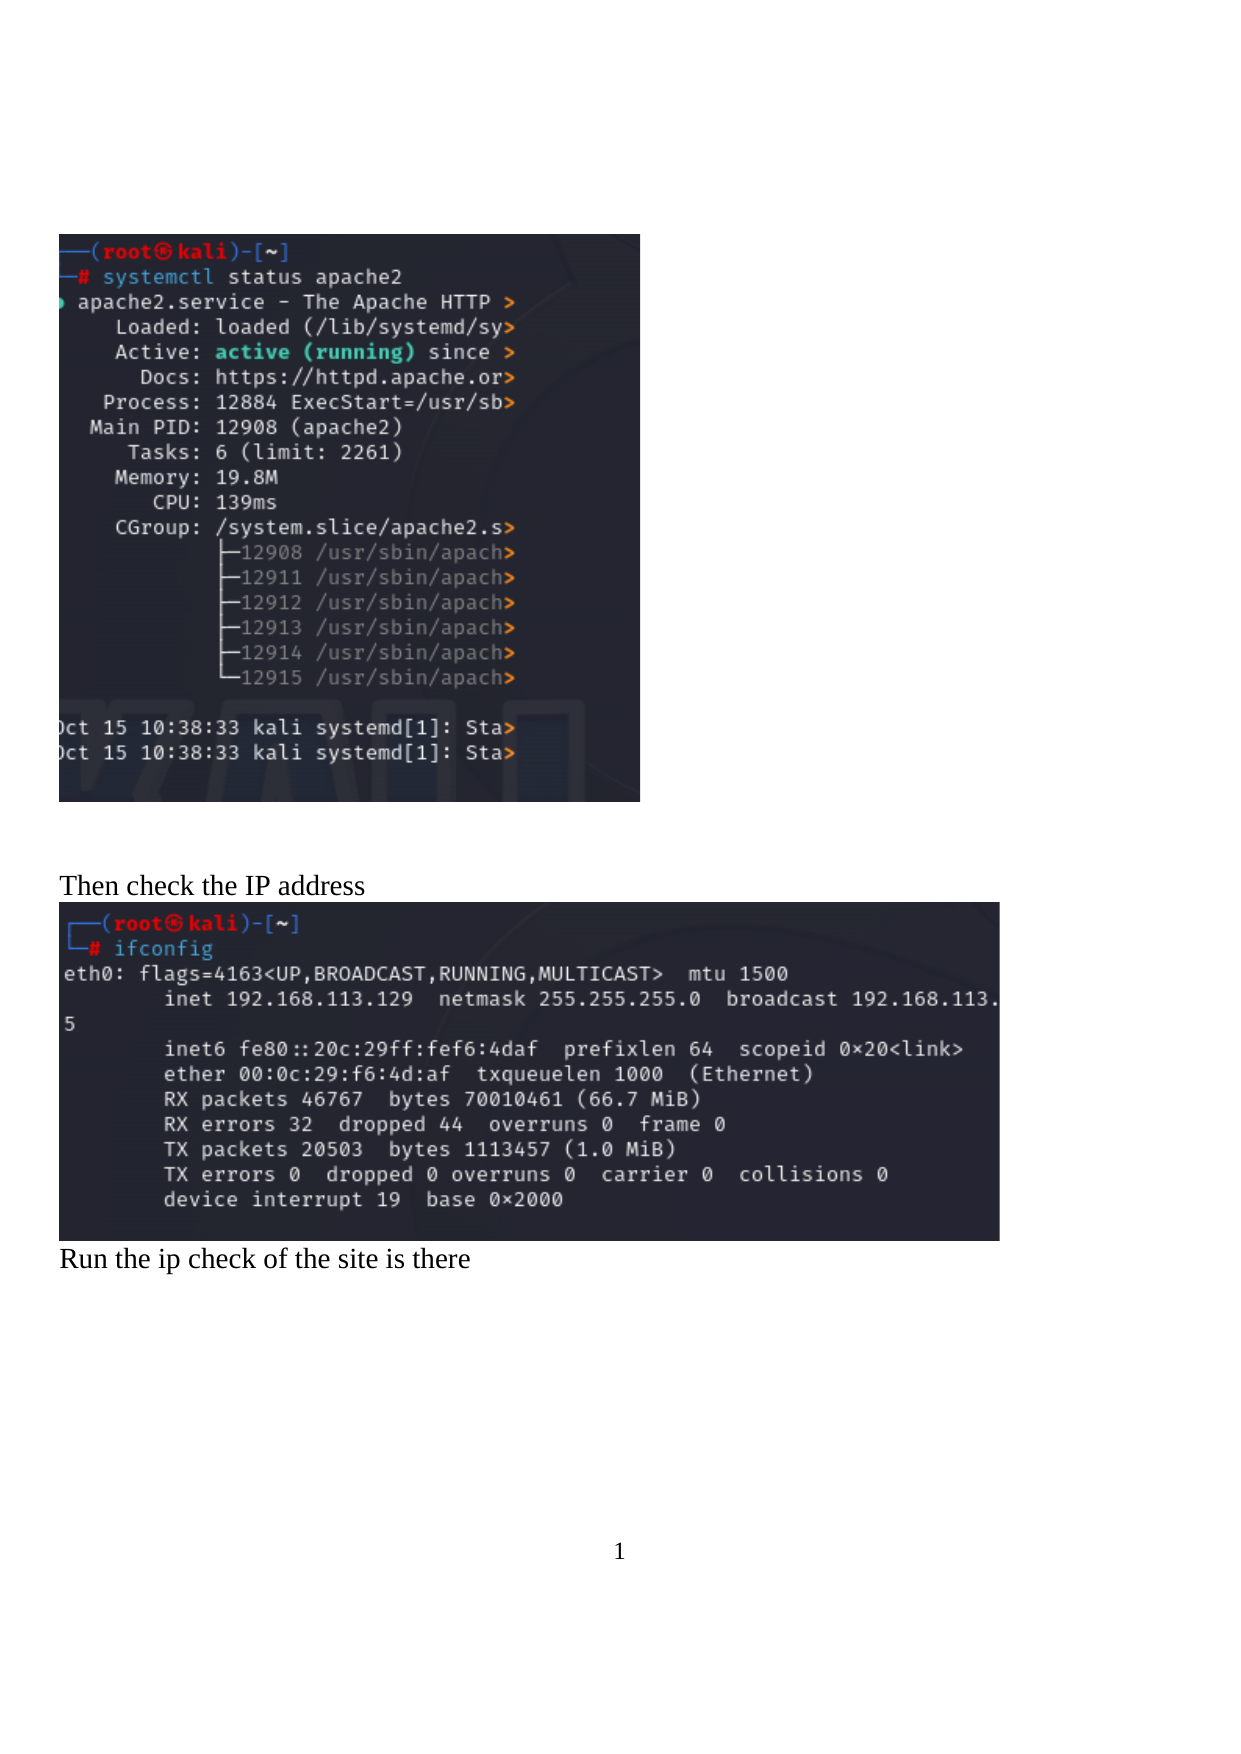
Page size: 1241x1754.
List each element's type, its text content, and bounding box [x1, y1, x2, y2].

text Then check the IP address [59, 868, 1181, 902]
text Run the ip check of the site is there [59, 1241, 1181, 1274]
picture [59, 902, 1000, 1241]
picture [59, 234, 641, 802]
